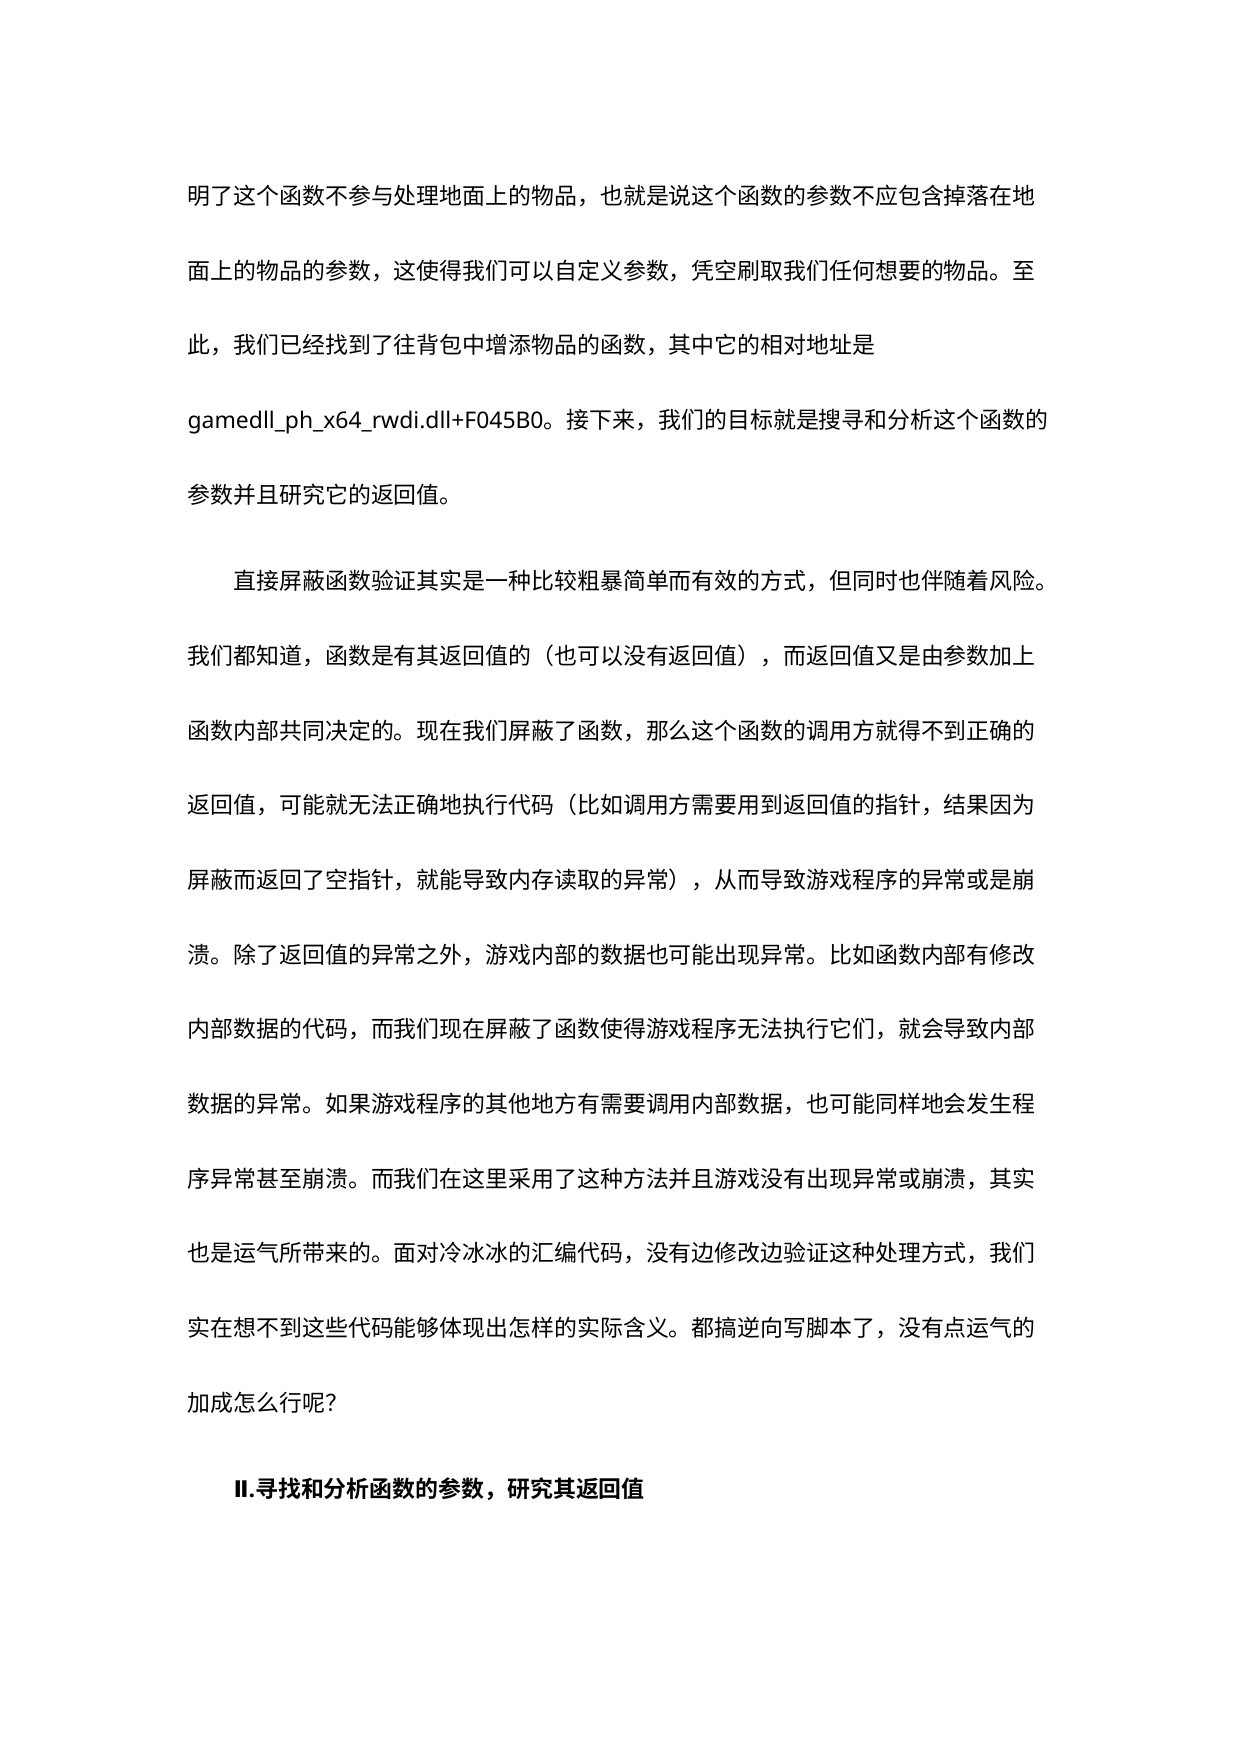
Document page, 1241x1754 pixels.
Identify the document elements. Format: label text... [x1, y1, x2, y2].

text 直接屏蔽函数验证其实是一种比较粗暴简单而有效的方式，但同时也伴随着风险。我们都知道，函数是有其返回值的（也可以没有返回值），而返回值又是由参数加上函数内部共同决定的。现在我们屏蔽了函数，那么这个函数的调用方就得不到正确的返回值，可能就无法正确地执行代码（比如调用方需要用到返回值的指针，结果因为屏蔽而返回了空指针，就能导致内存读取的异常），从而导致游戏程序的异常或是崩溃。除了返回值的异常之外，游戏内部的数据也可能出现异常。比如函数内部有修改内部数据的代码，而我们现在屏蔽了函数使得游戏程序无法执行它们，就会导致内部数据的异常。如果游戏程序的其他地方有需要调用内部数据，也可能同样地会发生程序异常甚至崩溃。而我们在这里采用了这种方法并且游戏没有出现异常或崩溃，其实也是运气所带来的。面对冷冰冰的汇编代码，没有边修改边验证这种处理方式，我们实在想不到这些代码能够体现出怎样的实际含义。都搞逆向写脚本了，没有点运气的加成怎么行呢？ [187, 547, 1053, 1434]
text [187, 162, 1053, 526]
text Ⅱ.寻找和分析函数的参数，研究其返回值 [187, 1455, 1053, 1520]
